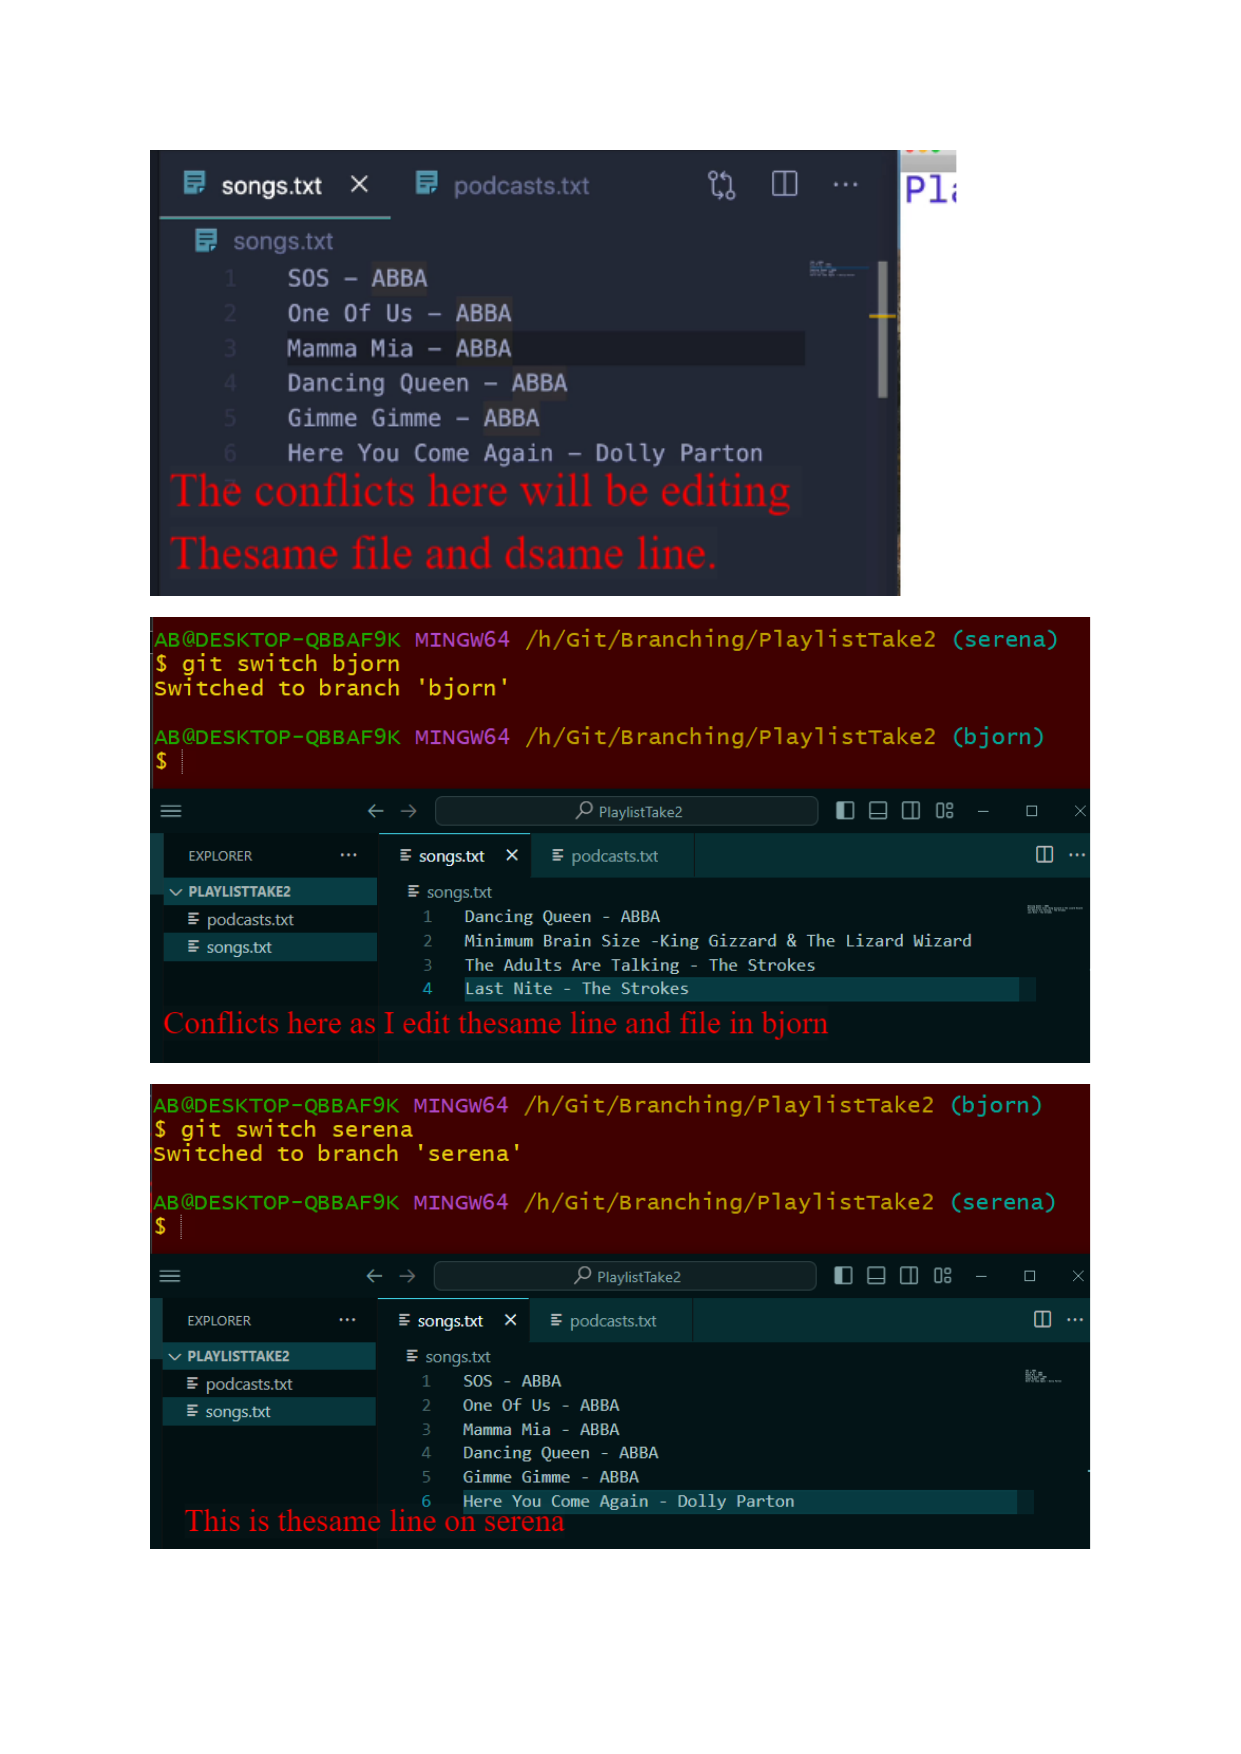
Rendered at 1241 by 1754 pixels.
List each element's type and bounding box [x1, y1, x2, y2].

picture [150, 1084, 1091, 1549]
picture [150, 617, 1091, 1063]
picture [150, 150, 957, 596]
